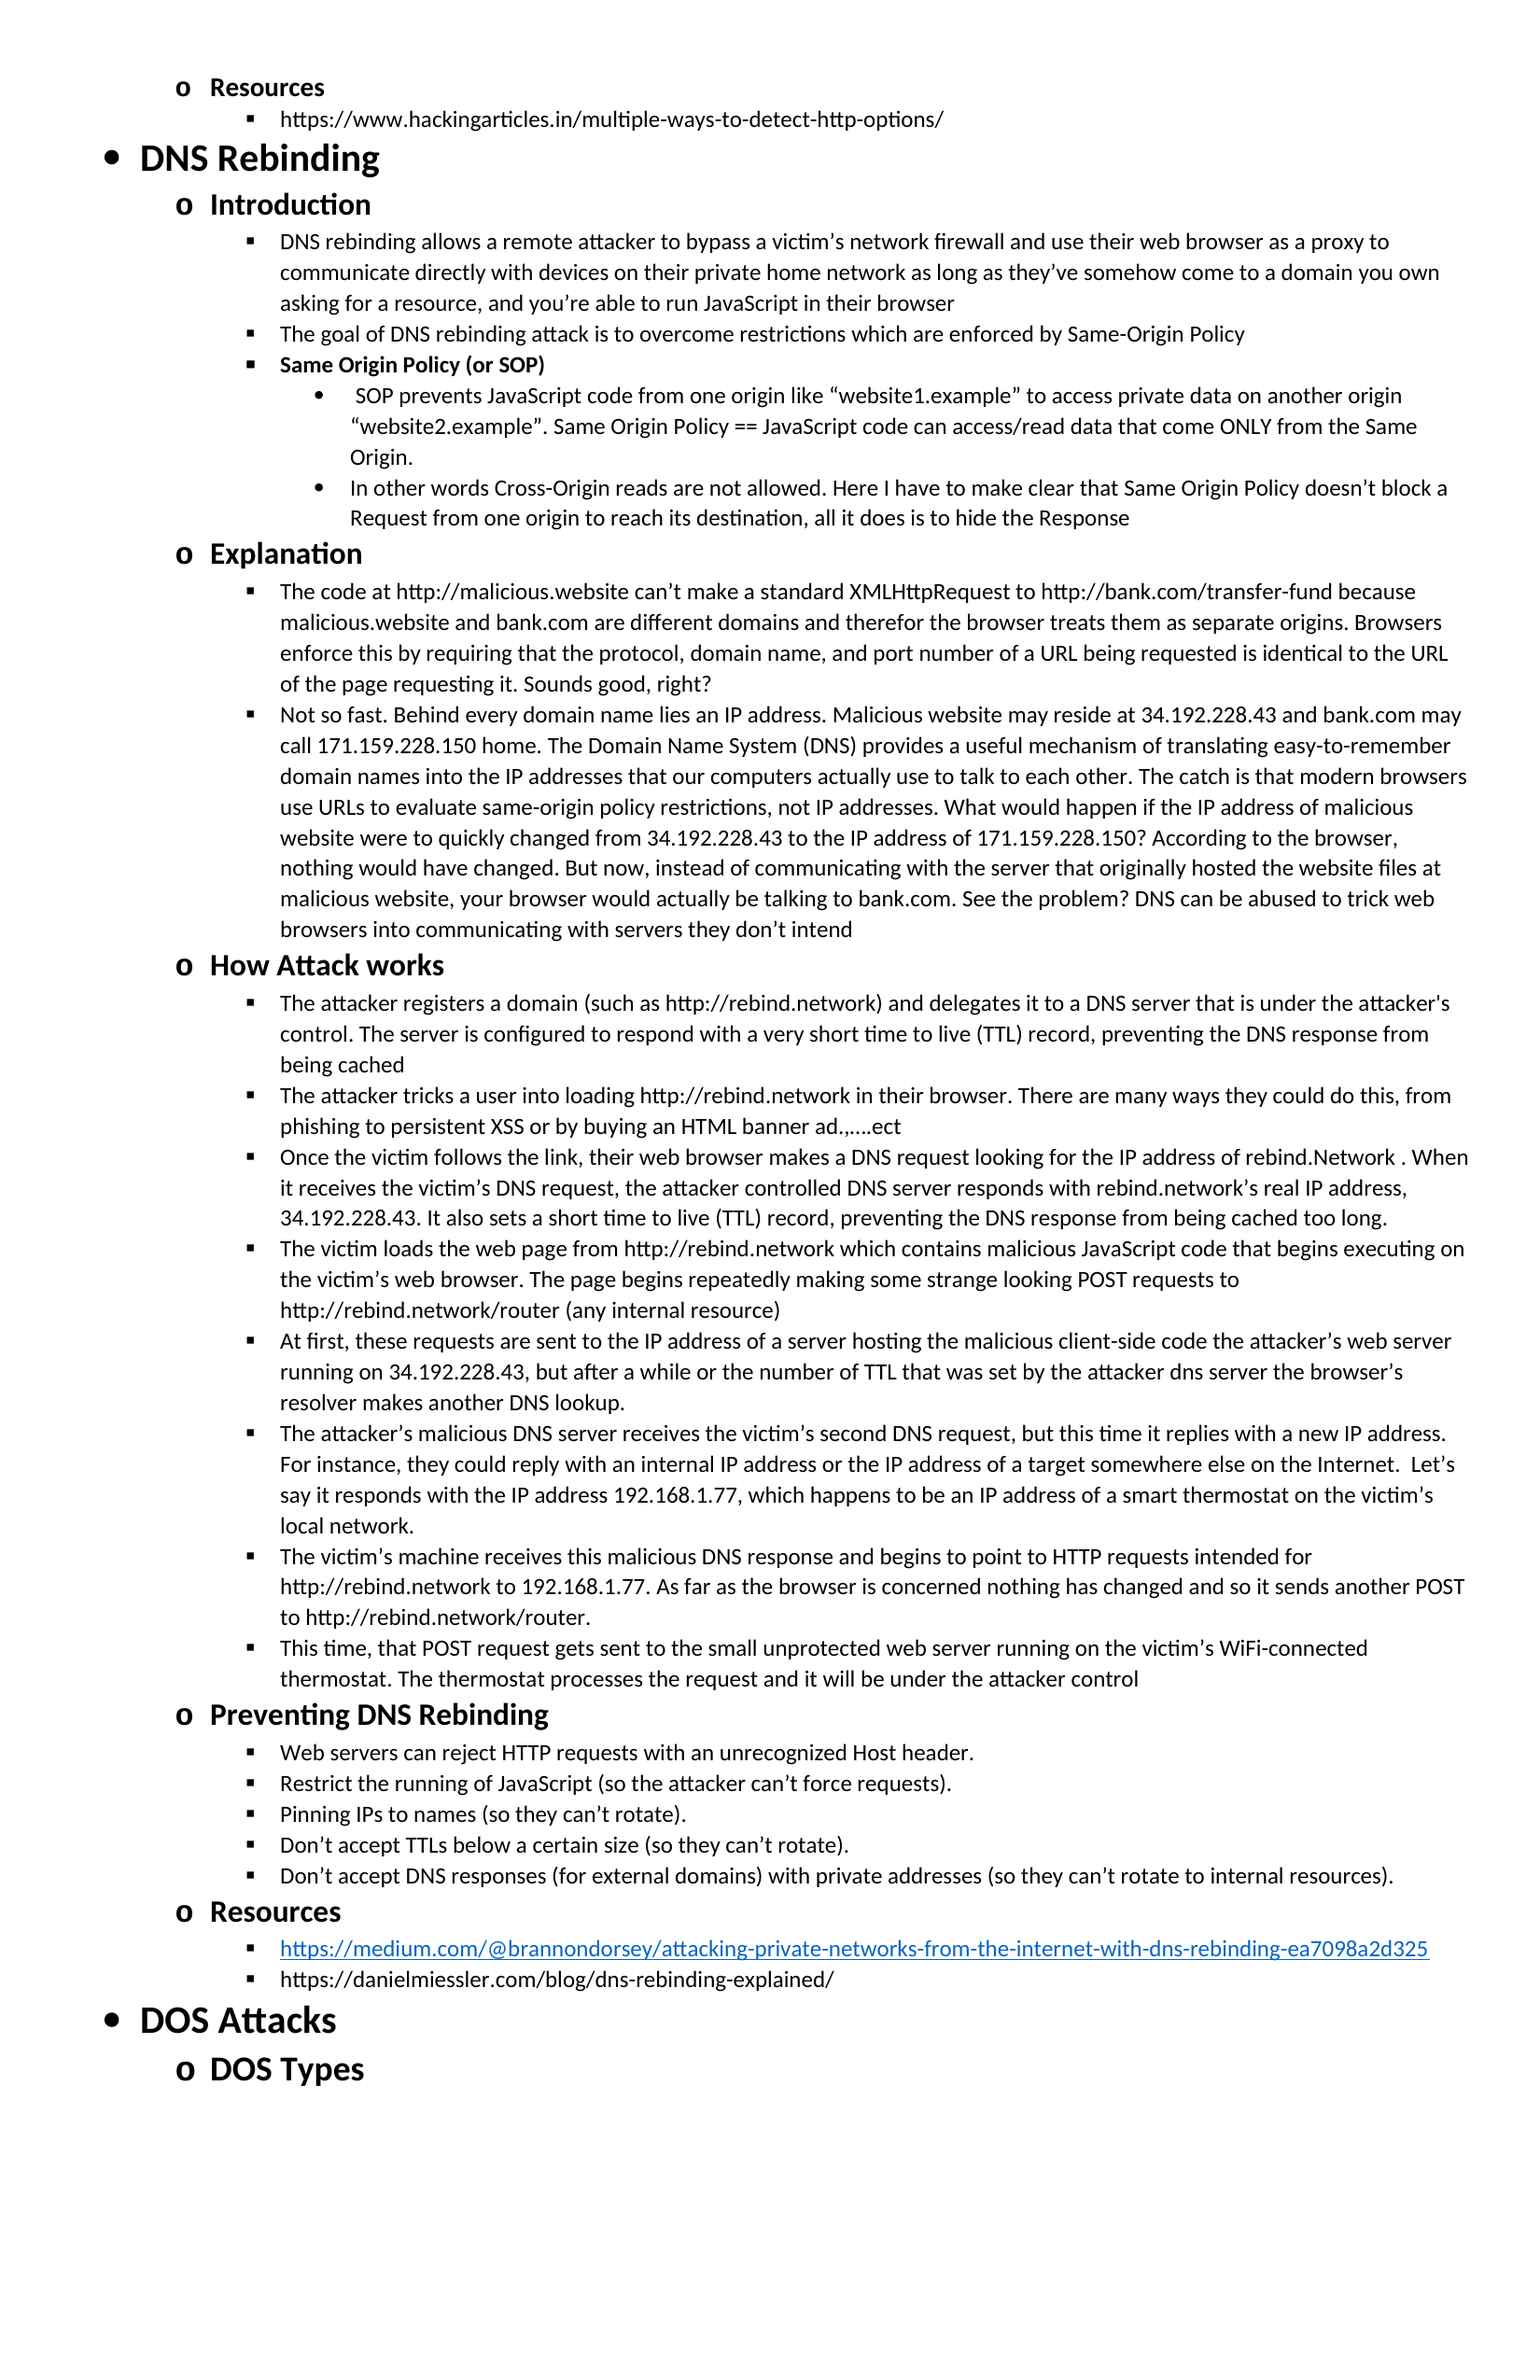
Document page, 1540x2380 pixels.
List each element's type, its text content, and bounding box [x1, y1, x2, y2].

list The attacker’s malicious DNS server receives the victim’s second DNS request, but this time it replies with a new IP address. For instance, they could reply with an internal IP address or the IP address of a target somewhere else on the Internet. Let’s say it responds with the IP address 192.168.1.77, which happens to be an IP address of a smart thermostat on the victim’s local network. [245, 1419, 1470, 1539]
list Resources [175, 70, 1470, 105]
list Don’t accept DNS responses (for external domains) with private addresses (so they can’t rotate to internal resources). [245, 1861, 1470, 1889]
list Introduction [175, 184, 1470, 224]
list Web servers can reject HTTP requests with an unrecognized Host header. [245, 1738, 1470, 1767]
list The code at http://malicious.website can’t make a standard XMLHttpRequest to http://bank.com/transfer-fund because malicious.website and bank.com are different domains and therefor the browser treats them as separate origins. Browsers enforce this by requiring that the protocol, domain name, and port number of a URL being requested is identical to the URL of the page requesting it. Sounds good, right? [245, 577, 1470, 698]
list At first, these requests are sent to the IP address of a server hosting the malicious client-side code the attacker’s web server running on 34.192.228.43, but after a while or the number of TTL that was set by the attacker dns server the browser’s resolver makes another DNS lookup. [245, 1326, 1470, 1417]
list Once the victim follows the link, their web browser makes a DNS request looking for the IP address of rebind.Network . When it receives the victim’s DNS request, the attacker controlled DNS server responds with rebind.network’s real IP address, 34.192.228.43. It also sets a short time to live (TTL) record, preventing the DNS response from being cached too long. [245, 1142, 1470, 1232]
list https://www.hackingarticles.in/multiple-ways-to-detect-http-options/ [245, 105, 1470, 133]
list Not so fast. Behind every domain name lies an IP address. Malicious website may reside at 34.192.228.43 and bank.com may call 171.159.228.150 home. The Domain Name System (DNS) provides a useful mechanism of translating easy-to-remember domain names into the IP addresses that our computers actually use to talk to each other. The catch is that modern browsers use URLs to evaluate same-origin policy restrictions, not IP addresses. What would happen if the IP address of malicious website were to quickly changed from 34.192.228.43 to the IP address of 171.159.228.150? According to the browser, nothing would have changed. But now, instead of communicating with the server that originally hosted the website files at malicious website, your browser would actually be talking to bank.com. See the problem? DNS can be abused to trick web browsers into communicating with servers they don’t intend [245, 700, 1470, 944]
list The goal of DNS rebinding attack is to overcome restrictions which are enforced by Same-Origin Policy [245, 319, 1470, 348]
list Preventing DNS Rebinding [175, 1695, 1470, 1735]
list Don’t accept TTLs below a certain size (so they can’t rotate). [245, 1830, 1470, 1858]
list The victim’s machine receives this malicious DNS response and begins to point to HTTP requests intended for http://rebind.network to 192.168.1.77. As far as the browser is concerned nothing has changed and so it sends another POST to http://rebind.network/router. [245, 1542, 1470, 1631]
list DOS Attacks [105, 1995, 1470, 2043]
list The attacker tricks a user into loading http://rebind.network in their browser. There are many ways they could do this, from phishing to persistent XSS or by buying an HTML banner ad.,….ect [245, 1081, 1470, 1140]
list The victim loads the web page from http://rebind.network which contains malicious JavaScript code that begins executing on the victim’s web browser. The page begins repeatedly making some strange looking POST requests to http://rebind.network/router (any internal resource) [245, 1234, 1470, 1324]
list In other words Cross-Origin reads are not allowed. Here I have to make clear that Same Origin Policy doesn’t block a Request from one origin to reach its destination, all it does is to hide the Response [315, 473, 1470, 532]
list SOP prevents JavaScript code from one origin like “website1.example” to access private data on another origin “website2.example”. Same Origin Policy == JavaScript code can access/read data that come ONLY from the Same Origin. [315, 381, 1470, 470]
list Restrict the running of JavaScript (so the attacker can’t force requests). [245, 1769, 1470, 1798]
list Same Origin Policy (or SOP) [245, 350, 1470, 379]
list This time, that POST request gets sent to the small unprotected web server running on the victim’s WiFi-connected thermostat. The thermostat processes the request and it will be under the attacker control [245, 1633, 1470, 1693]
list Explanation [175, 534, 1470, 574]
list Resources [175, 1892, 1470, 1931]
list DNS rebinding allows a remote attacker to bypass a victim’s network firewall and use their web browser as a proxy to communicate directly with devices on their private home network as long as they’ve somehow come to a domain you own asking for a resource, and you’re able to run JavaScript in their browser [245, 227, 1470, 317]
list Pinning IPs to names (so they can’t rotate). [245, 1799, 1470, 1827]
list https://medium.com/@brannondorsey/attacking-private-networks-from-the-internet-with-dns-rebinding-ea7098a2d325 [245, 1934, 1470, 1963]
list How Attack works [175, 945, 1470, 986]
list DOS Types [175, 2047, 1470, 2092]
list DNS Rebinding [105, 133, 1470, 180]
list https://danielmiessler.com/blog/dns-rebinding-explained/ [245, 1965, 1470, 1994]
list The attacker registers a domain (such as http://rebind.network) and delegates it to a DNS server that is under the attacker's control. The server is configured to respond with a very short time to live (TTL) record, preventing the DNS response from being cached [245, 988, 1470, 1079]
